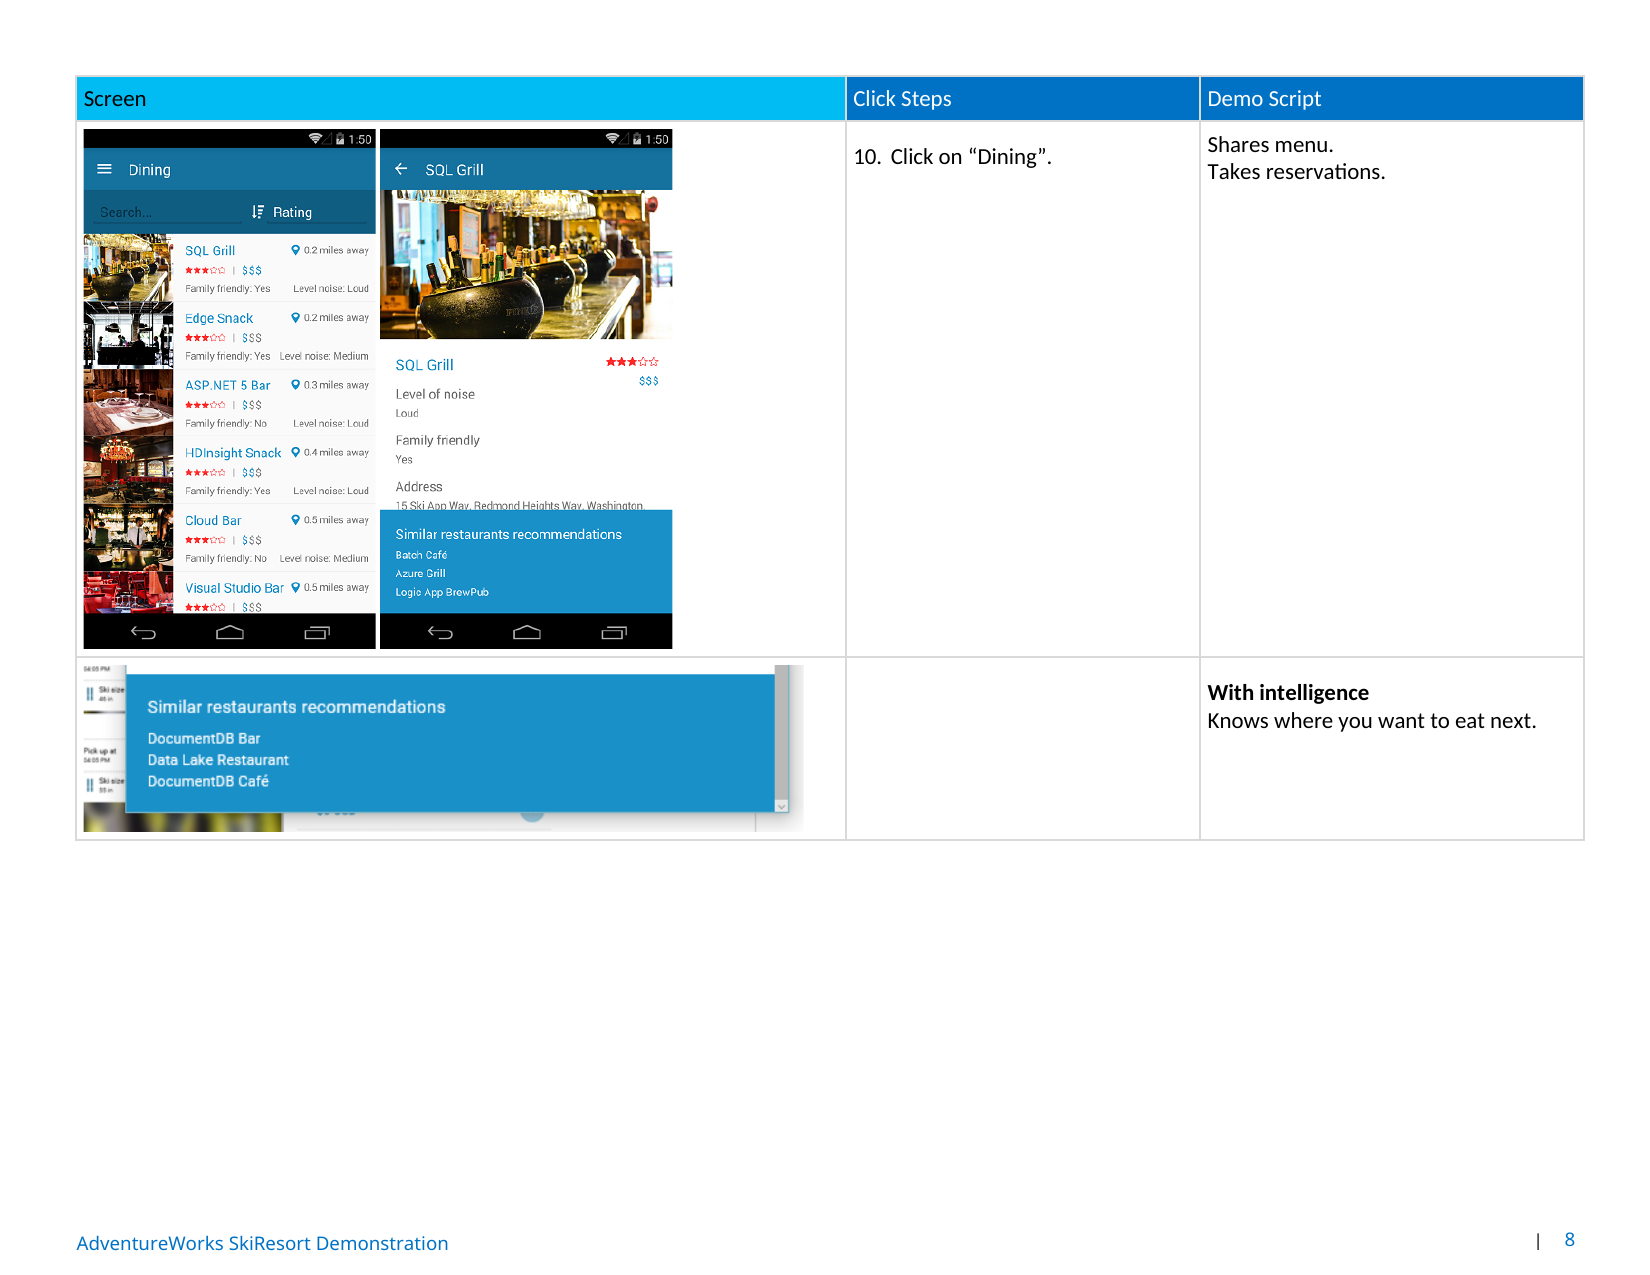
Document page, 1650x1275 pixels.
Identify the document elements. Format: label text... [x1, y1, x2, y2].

table_cell [77, 658, 845, 839]
table_cell [847, 658, 1199, 839]
table_header Demo Script [1201, 77, 1583, 120]
table_cell Click on “Dining”. [847, 122, 1199, 656]
table_cell With intelligence Knows where you want to eat next. [1201, 658, 1583, 839]
table_cell [77, 122, 845, 656]
table_header Click Steps [847, 77, 1199, 120]
picture [83, 665, 804, 832]
picture [380, 129, 673, 509]
picture [380, 512, 673, 649]
table_cell Shares menu. Takes reservations. [1201, 122, 1583, 656]
table_header Screen [77, 77, 845, 120]
picture [83, 129, 376, 649]
